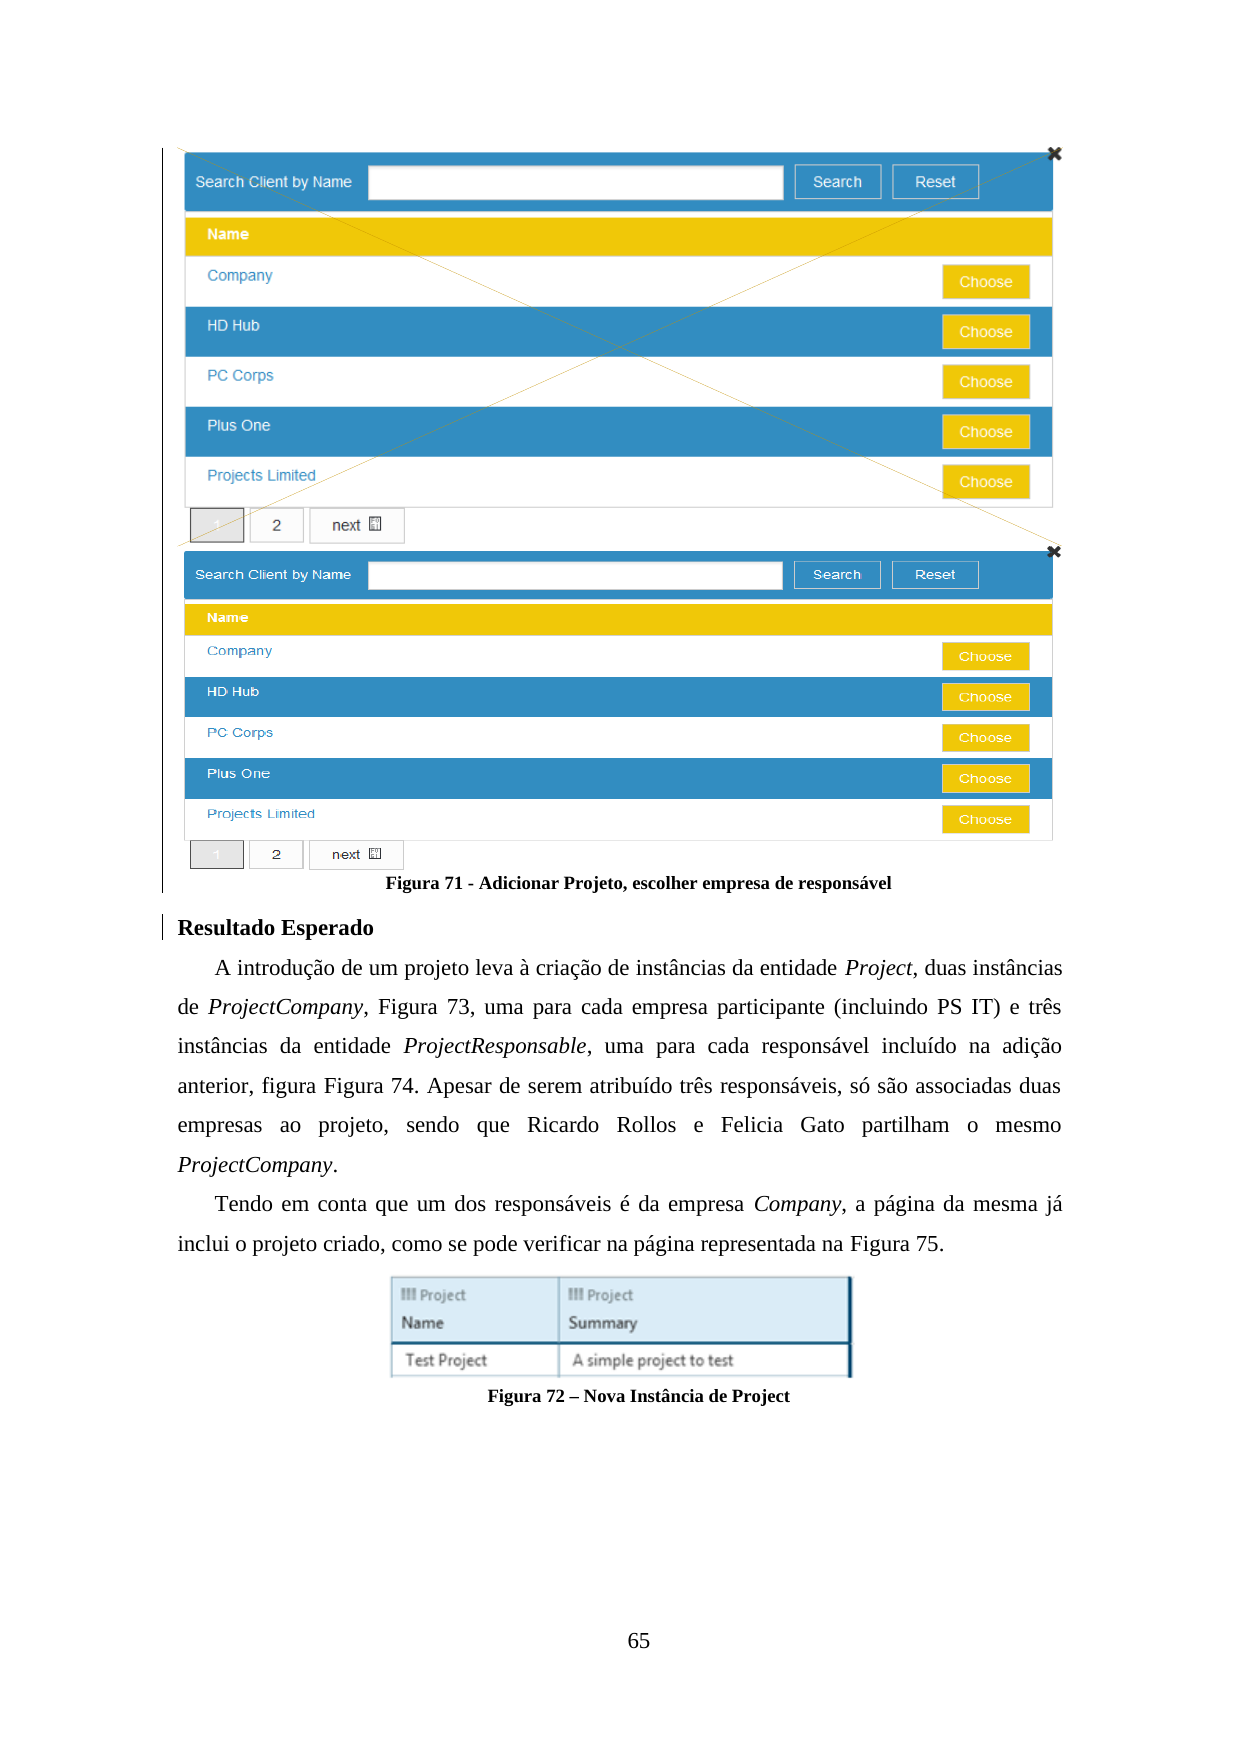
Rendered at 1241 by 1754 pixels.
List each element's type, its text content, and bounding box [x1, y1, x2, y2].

text Figura 72 – Nova Instância de Project [177, 1385, 1063, 1407]
text Resultado Esperado [177, 914, 1063, 940]
picture [179, 147, 1061, 346]
picture [177, 149, 1063, 872]
text A introdução de um projeto leva à criação de instâncias da entidade Project, duas instâncias de ProjectCompany, , uma para cada empresa participante (incluindo PS IT) e três instâncias da entidade ProjectResponsable, uma para cada responsável incluído na adição anterior, figura . Apesar de serem atribuído três responsáveis, só são associadas duas empresas ao projeto, sendo que Ricardo Rollos e Felicia Gato partilham o mesmo ProjectCompany. [177, 953, 1063, 1177]
picture [382, 1269, 858, 1386]
text Tendo em conta que um dos responsáveis é da empresa Company, a página da mesma já inclui o projeto criado, como se pode verificar na página representada na . [177, 1190, 1063, 1256]
text Figura 71 - Adicionar Projeto, escolher empresa de responsável [177, 872, 1063, 893]
